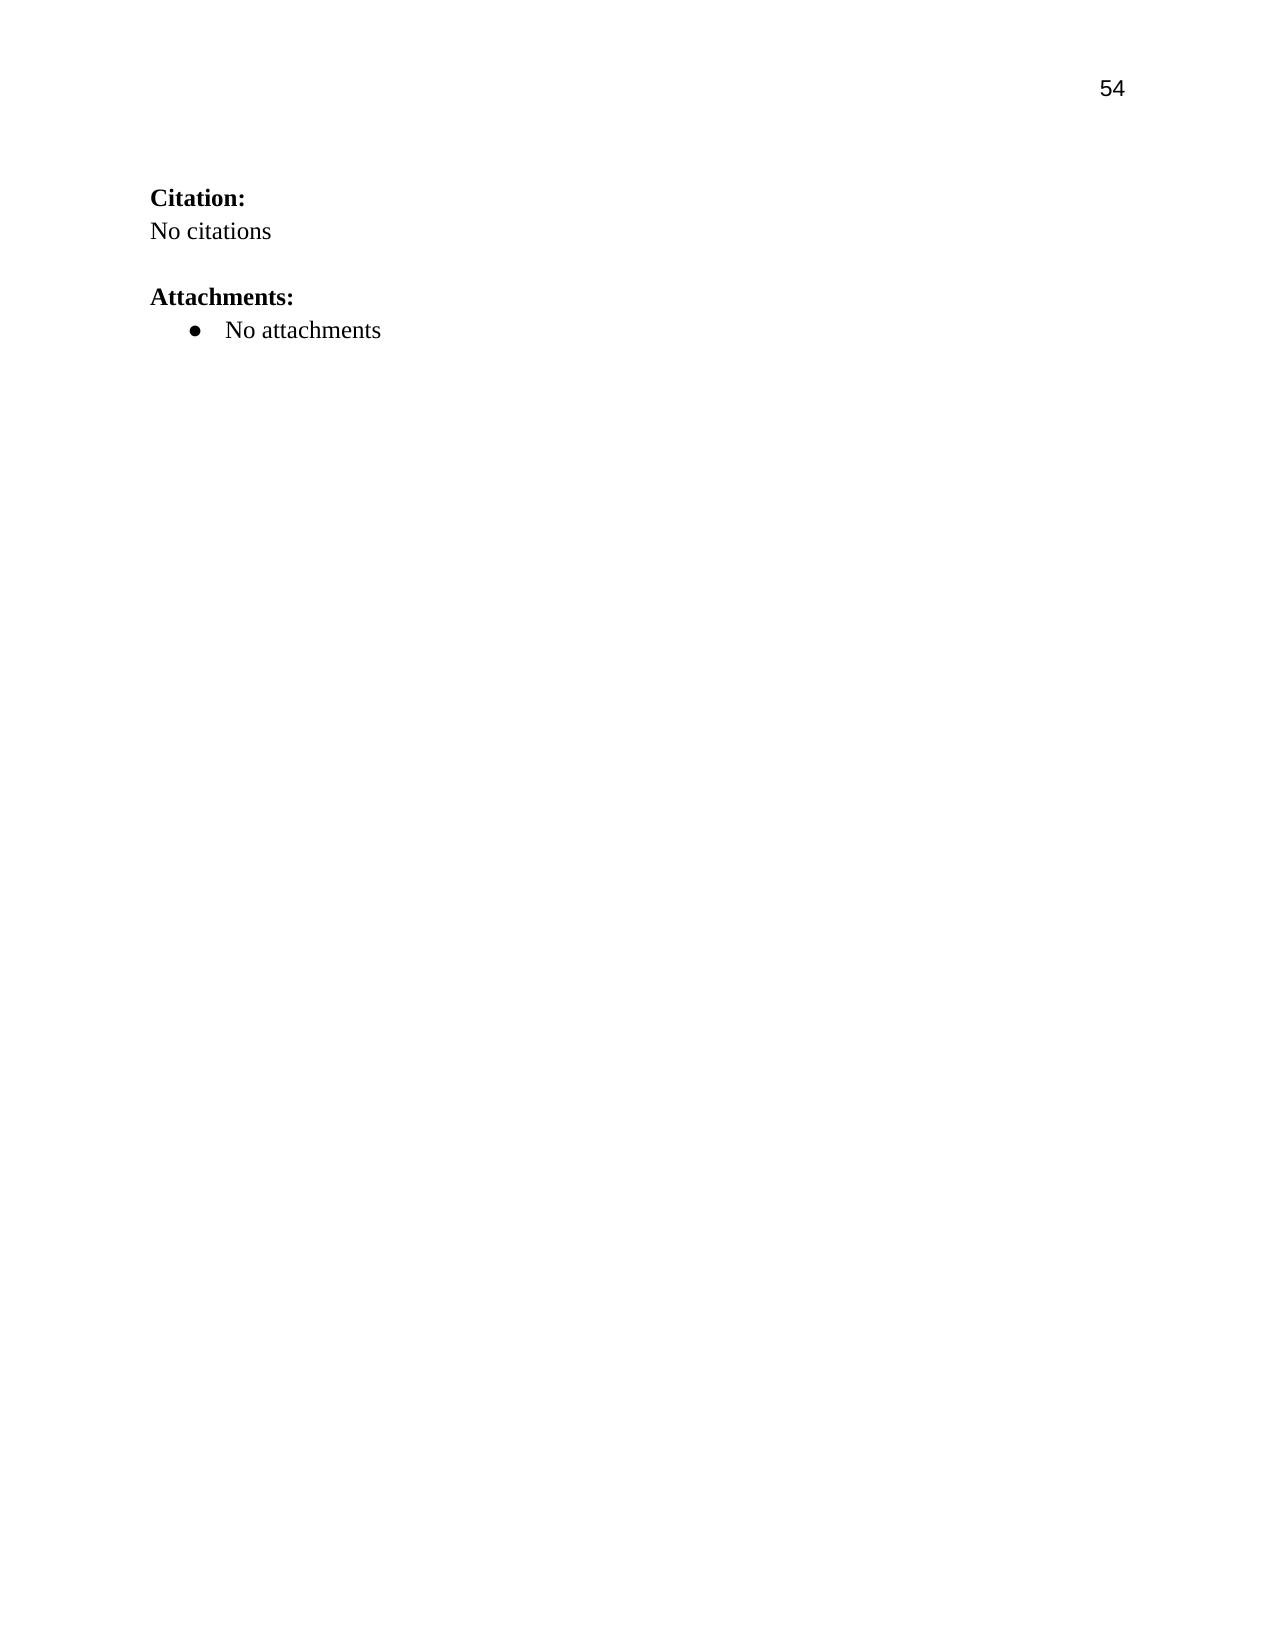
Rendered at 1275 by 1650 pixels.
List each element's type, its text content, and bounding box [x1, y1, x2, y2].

text Citation: [150, 183, 1125, 212]
list No attachments [187, 315, 1125, 344]
text No citations [150, 216, 1125, 245]
text Attachments: [150, 282, 1125, 311]
